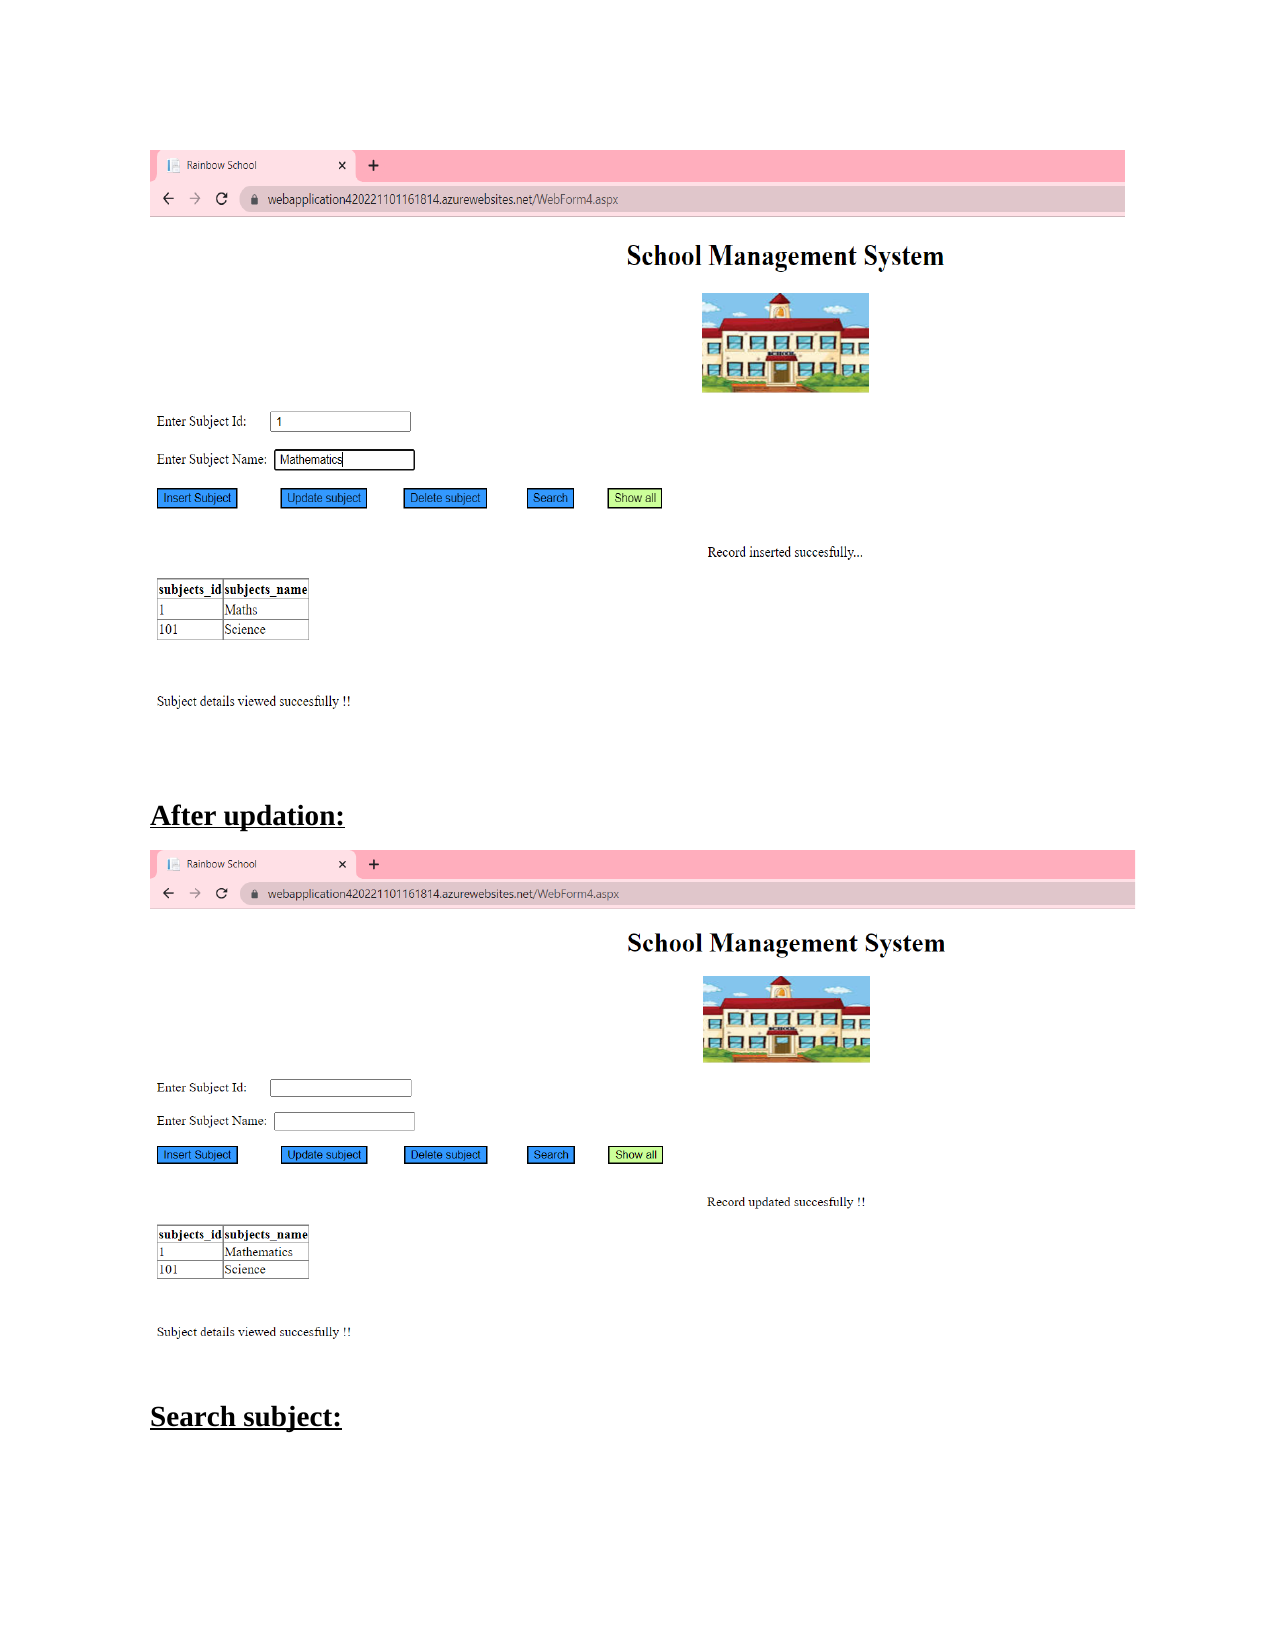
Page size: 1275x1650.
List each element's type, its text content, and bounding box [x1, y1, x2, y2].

picture [150, 850, 1135, 1381]
picture [150, 150, 1125, 779]
text Search subject: [150, 1399, 1125, 1433]
text After updation: [150, 798, 1125, 831]
